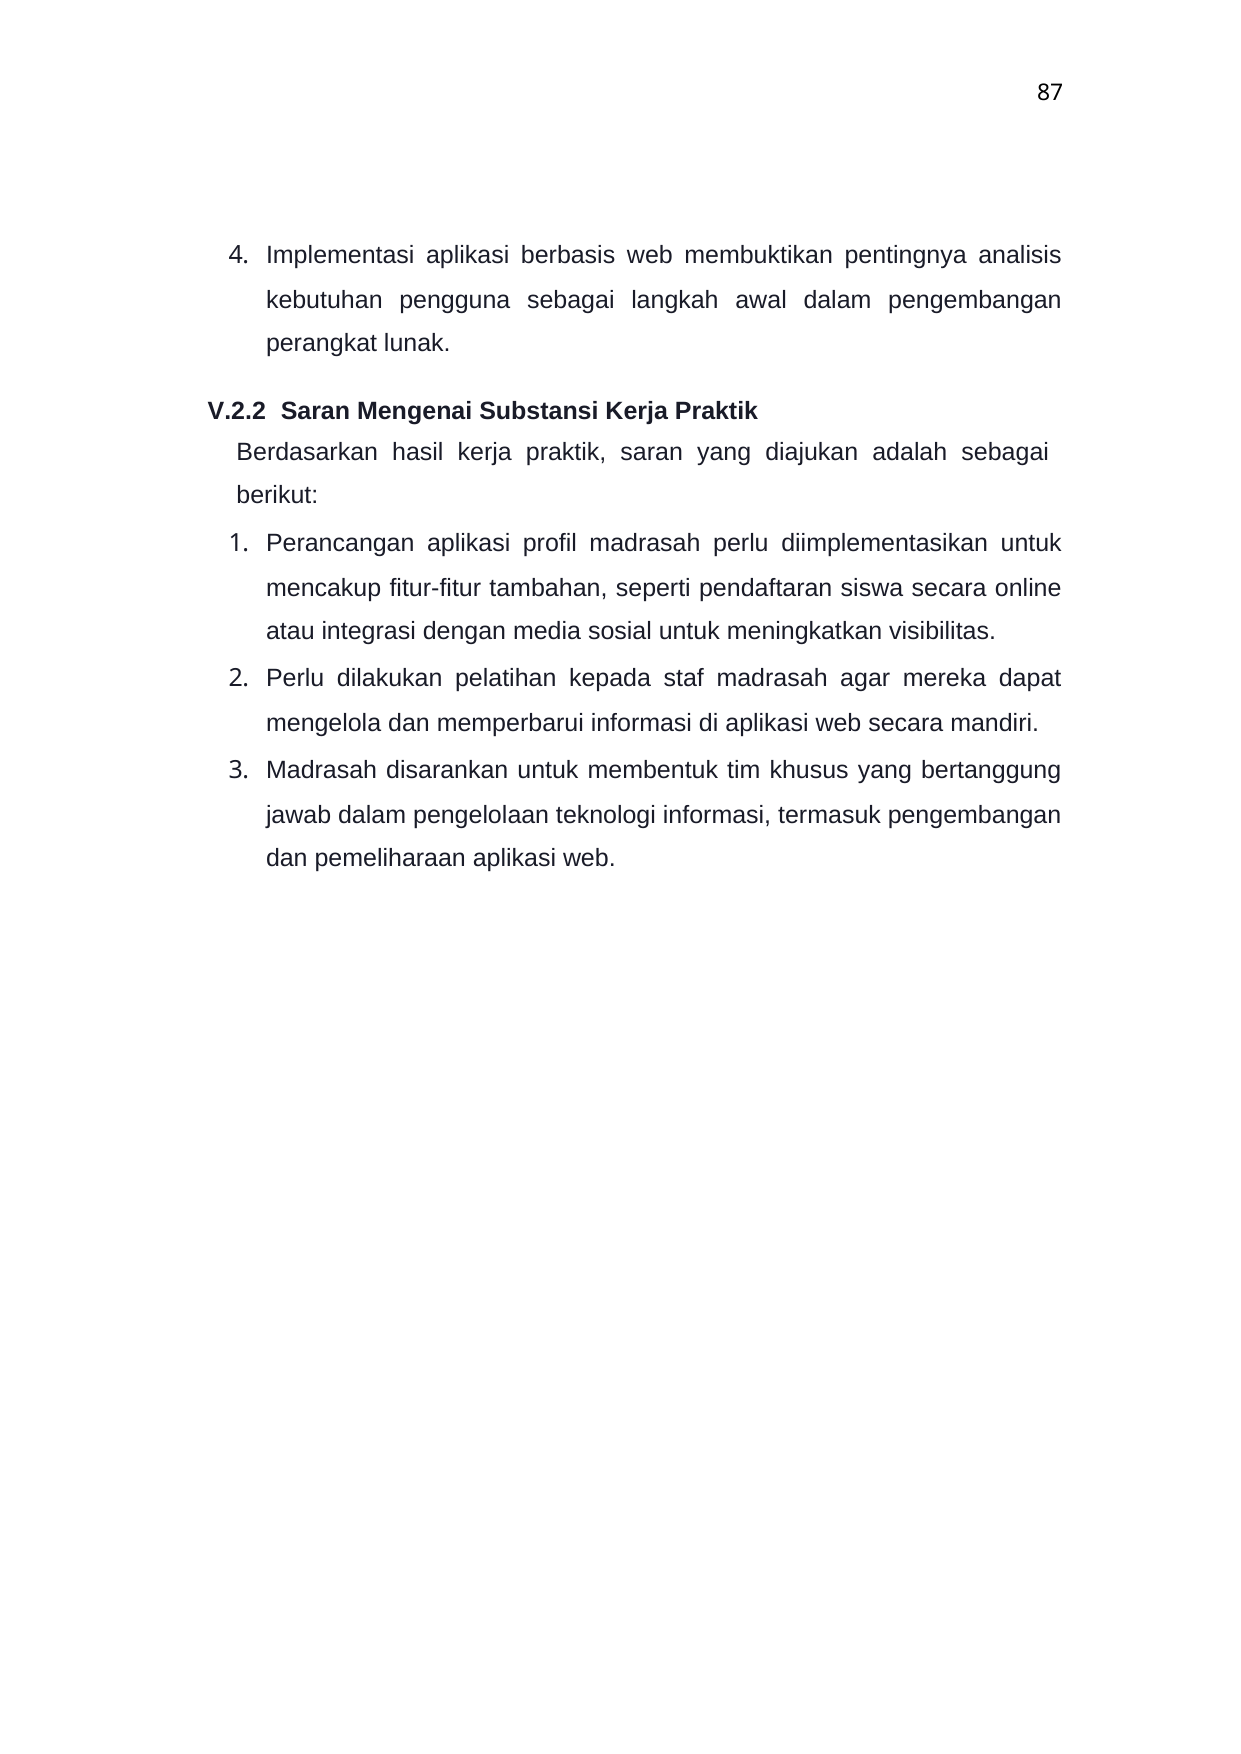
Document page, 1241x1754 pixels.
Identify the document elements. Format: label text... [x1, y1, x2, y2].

list Implementasi aplikasi berbasis web membuktikan pentingnya analisis kebutuhan pengguna sebagai langkah awal dalam pengembangan perangkat lunak. [228, 236, 1063, 357]
list Madrasah disarankan untuk membentuk tim khusus yang bertanggung jawab dalam pengelolaan teknologi informasi, termasuk pengembangan dan pemeliharaan aplikasi web. [228, 752, 1063, 872]
list Perlu dilakukan pelatihan kepada staf madrasah agar mereka dapat mengelola dan memperbarui informasi di aplikasi web secara mandiri. [228, 659, 1063, 737]
subtitle Saran Mengenai Substansi Kerja Praktik [266, 396, 1063, 425]
text Berdasarkan hasil kerja praktik, saran yang diajukan adalah sebagai berikut: [236, 437, 1050, 509]
list Perancangan aplikasi profil madrasah perlu diimplementasikan untuk mencakup fitur-fitur tambahan, seperti pendaftaran siswa secara online atau integrasi dengan media sosial untuk meningkatkan visibilitas. [228, 524, 1063, 644]
